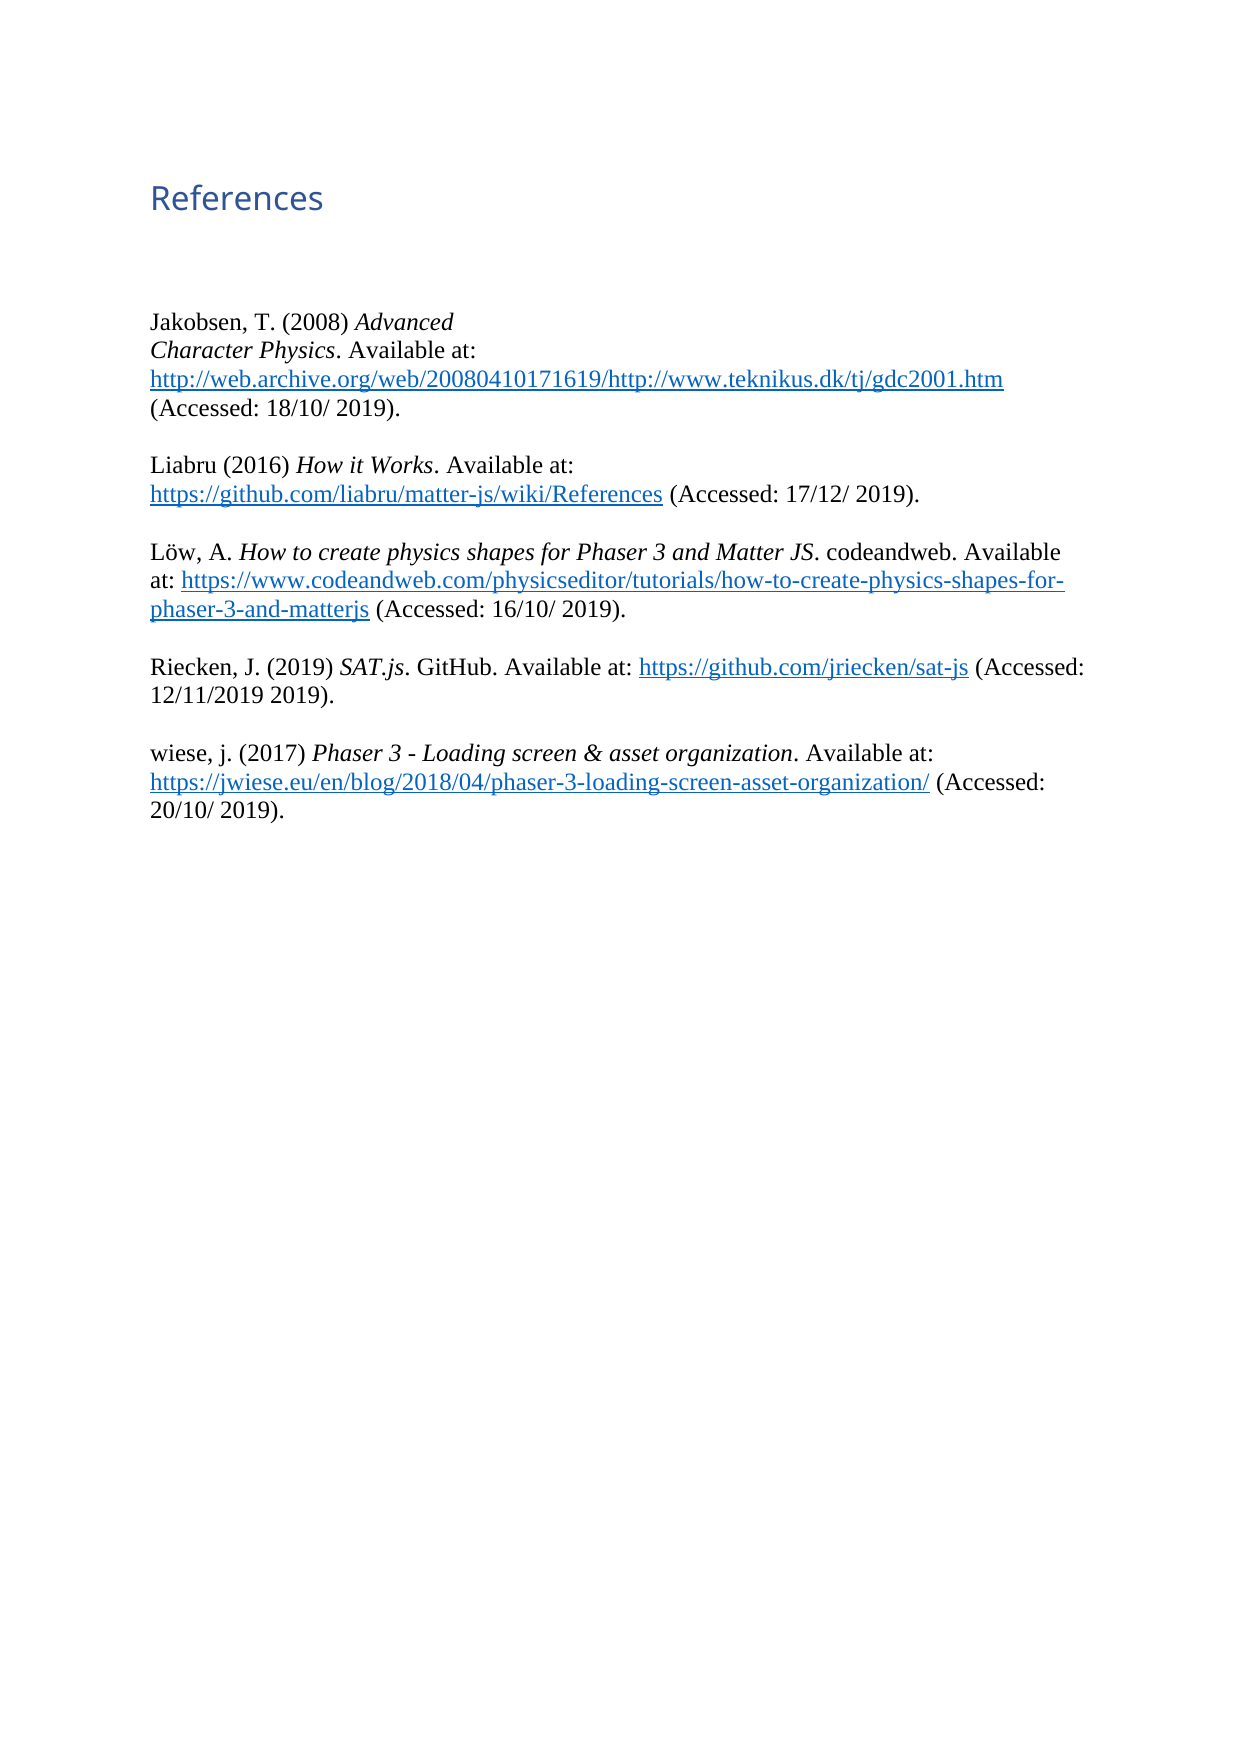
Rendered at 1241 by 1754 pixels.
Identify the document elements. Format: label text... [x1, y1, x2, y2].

text Löw, A. How to create physics shapes for Phaser 3 and Matter JS. codeandweb. Available at: https://www.codeandweb.com/physicseditor/tutorials/how-to-create-physics-shapes-for-phaser-3-and-matterjs (Accessed: 16/10/ 2019). [150, 537, 1090, 623]
text Jakobsen, T. (2008) Advanced [150, 307, 1090, 336]
text Character Physics. Available at: http://web.archive.org/web/20080410171619/http://www.teknikus.dk/tj/gdc2001.htm (Accessed: 18/10/ 2019). [150, 336, 1090, 422]
text Liabru (2016) How it Works. Available at: https://github.com/liabru/matter-js/wiki/References (Accessed: 17/12/ 2019). [150, 451, 1090, 508]
text Riecken, J. (2019) SAT.js. GitHub. Available at: https://github.com/jriecken/sat-js (Accessed: 12/11/2019 2019). [150, 652, 1090, 709]
subtitle References [150, 175, 1090, 220]
text wiese, j. (2017) Phaser 3 - Loading screen & asset organization. Available at: https://jwiese.eu/en/blog/2018/04/phaser-3-loading-screen-asset-organization/ (Accessed: 20/10/ 2019). [150, 738, 1090, 824]
